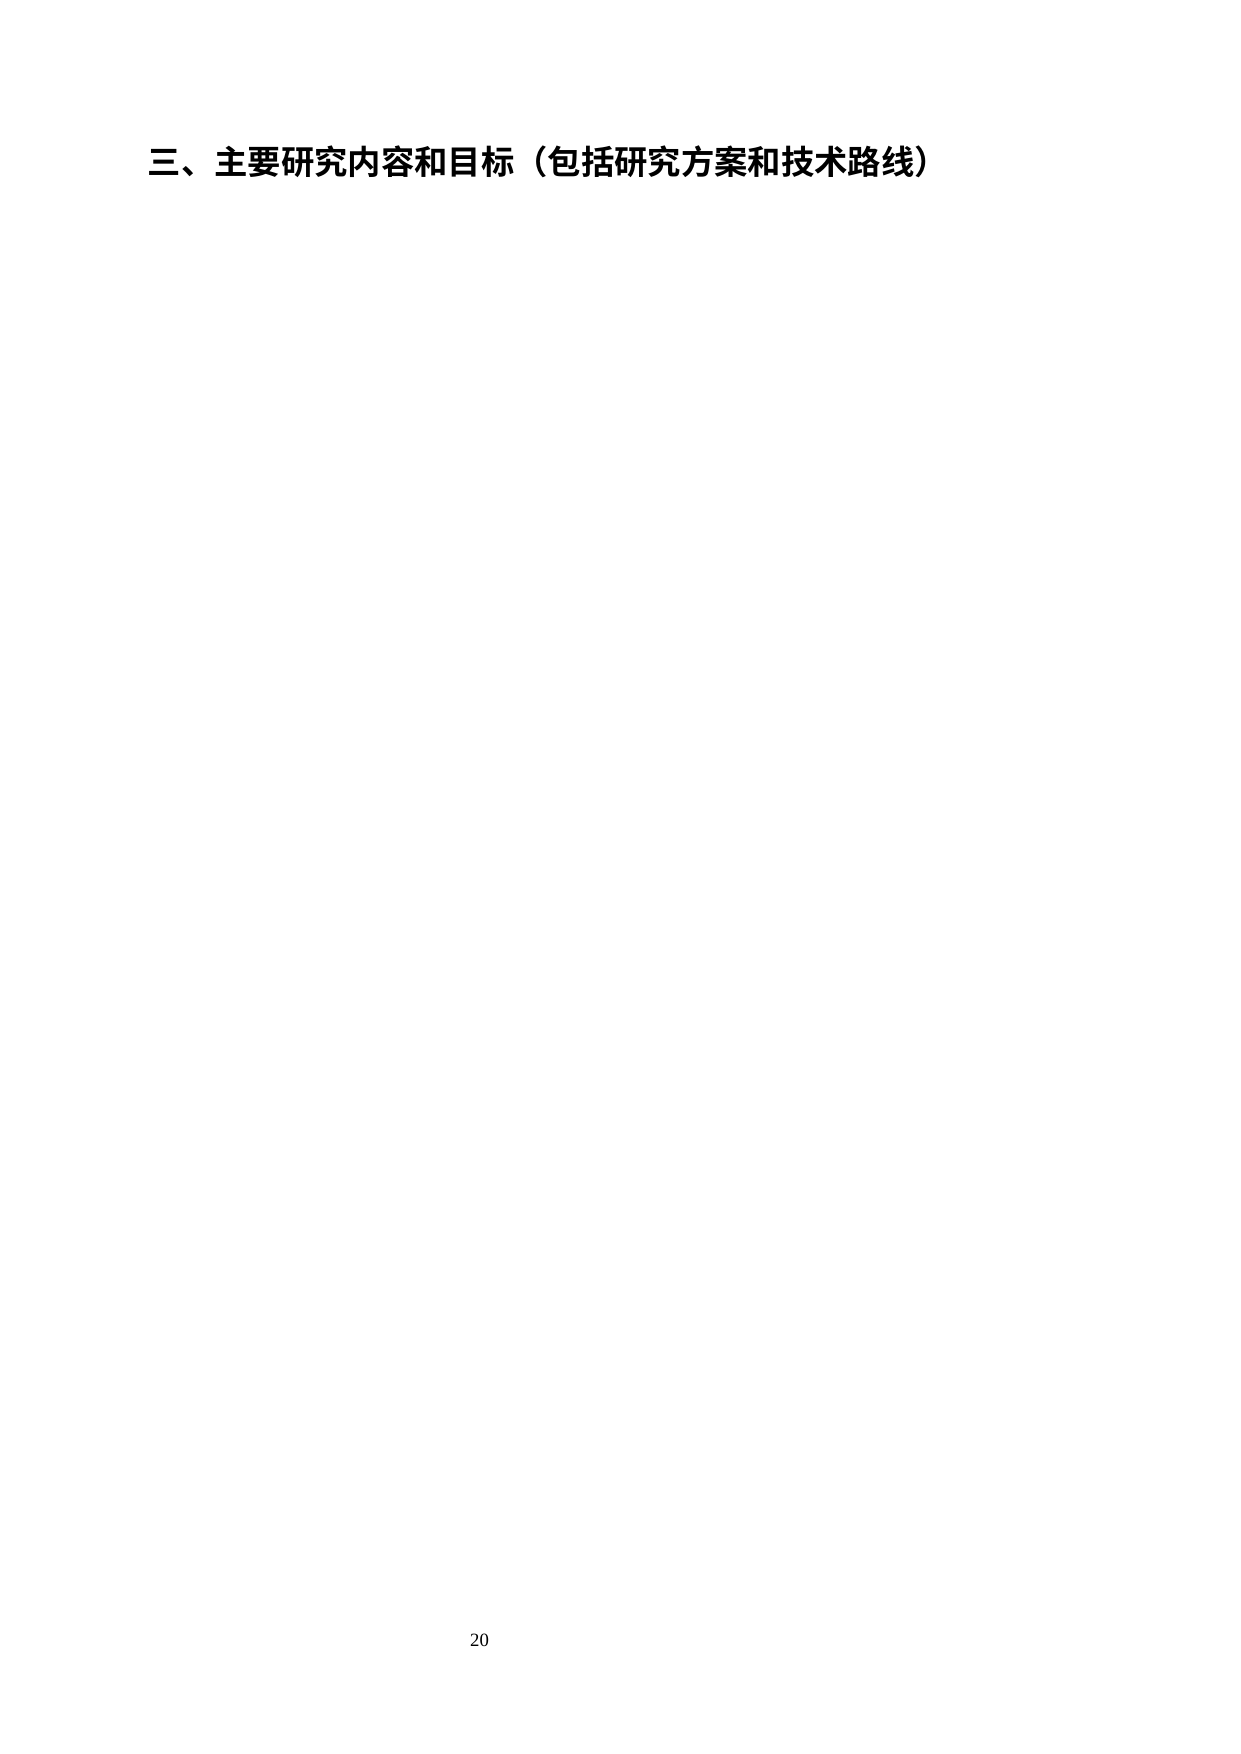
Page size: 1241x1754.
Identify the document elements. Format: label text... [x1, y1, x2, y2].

text 三、主要研究内容和目标（包括研究方案和技术路线） [148, 127, 1092, 192]
